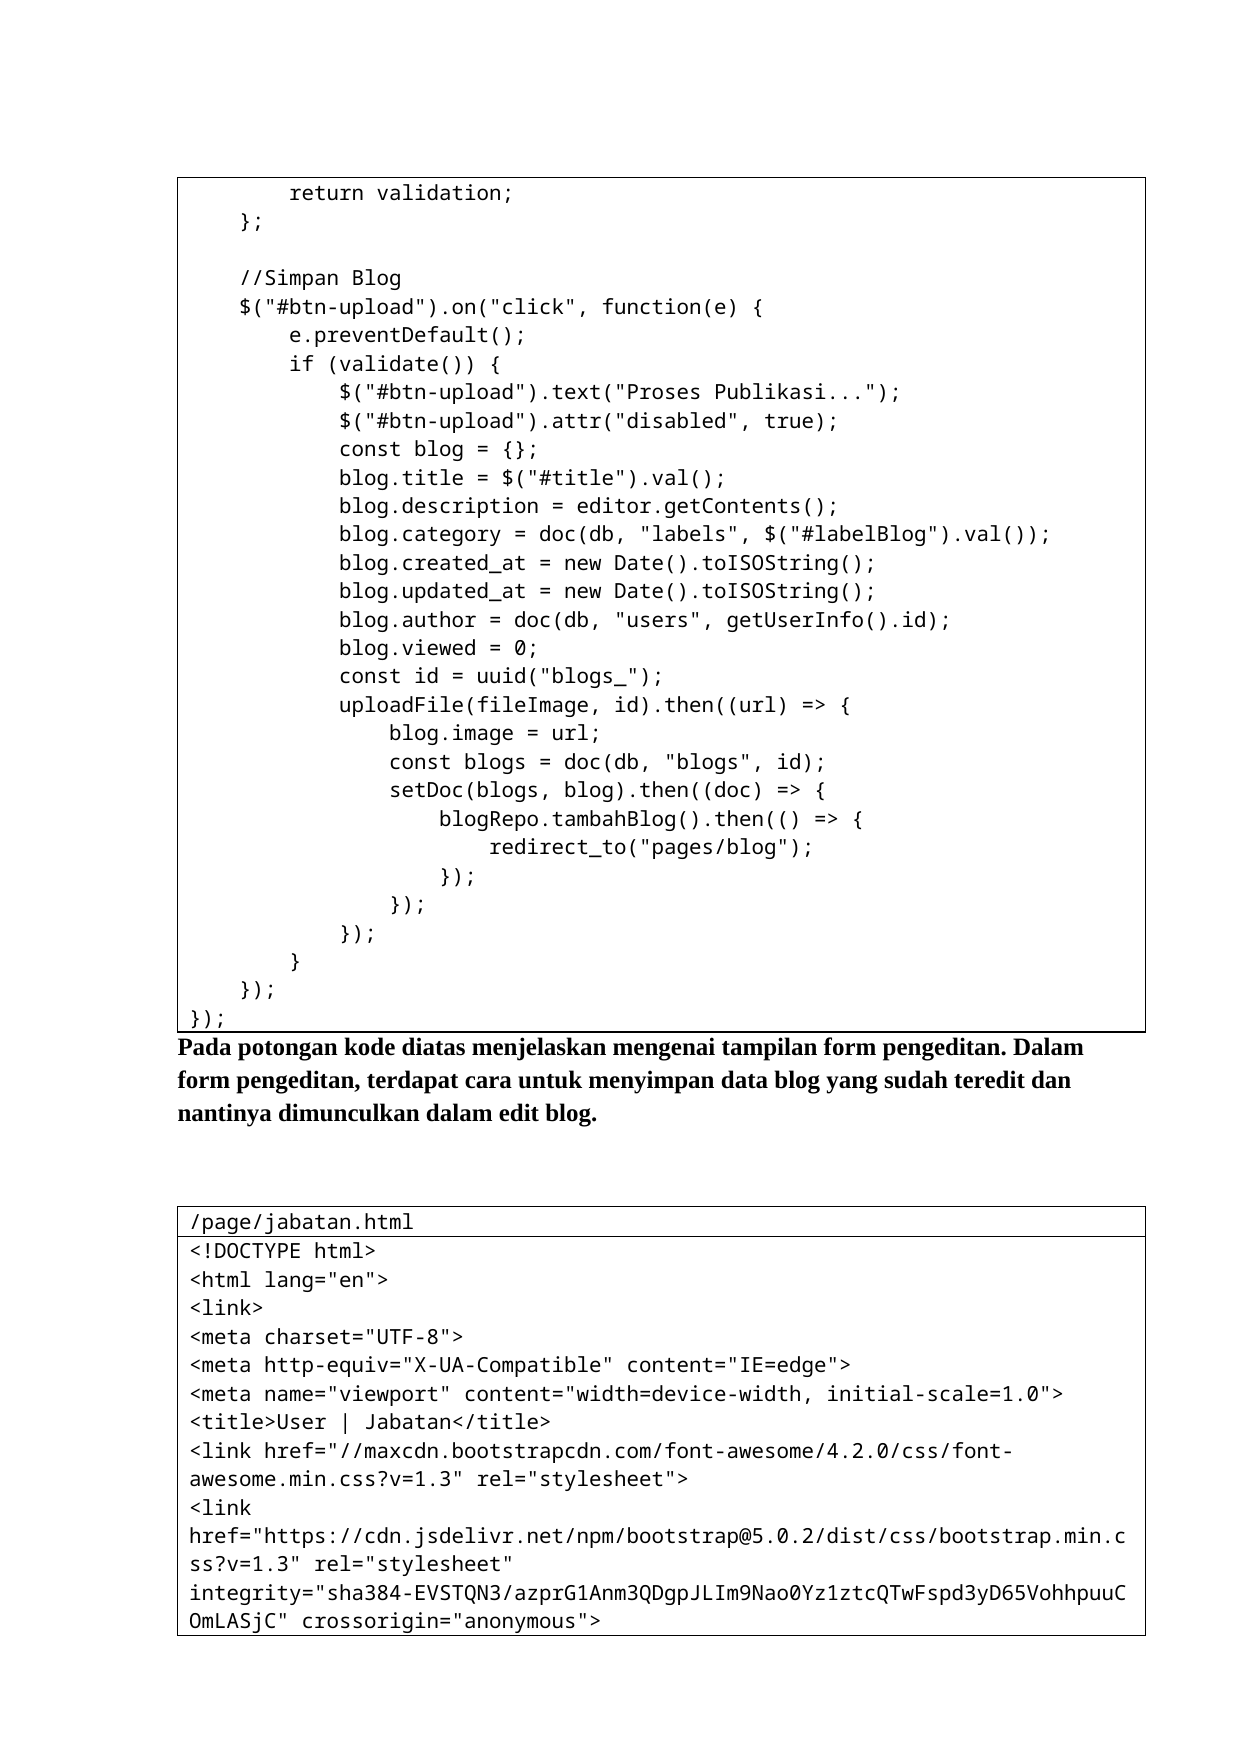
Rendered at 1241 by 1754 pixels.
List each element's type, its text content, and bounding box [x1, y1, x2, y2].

table_header /page/jabatan.html [178, 1207, 1145, 1236]
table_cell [178, 1237, 1145, 1635]
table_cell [178, 178, 1145, 1031]
text Pada potongan kode diatas menjelaskan mengenai tampilan form pengeditan. Dalam form pengeditan, terdapat cara untuk menyimpan data blog yang sudah teredit dan nantinya dimunculkan dalam edit blog. [177, 1033, 1122, 1127]
